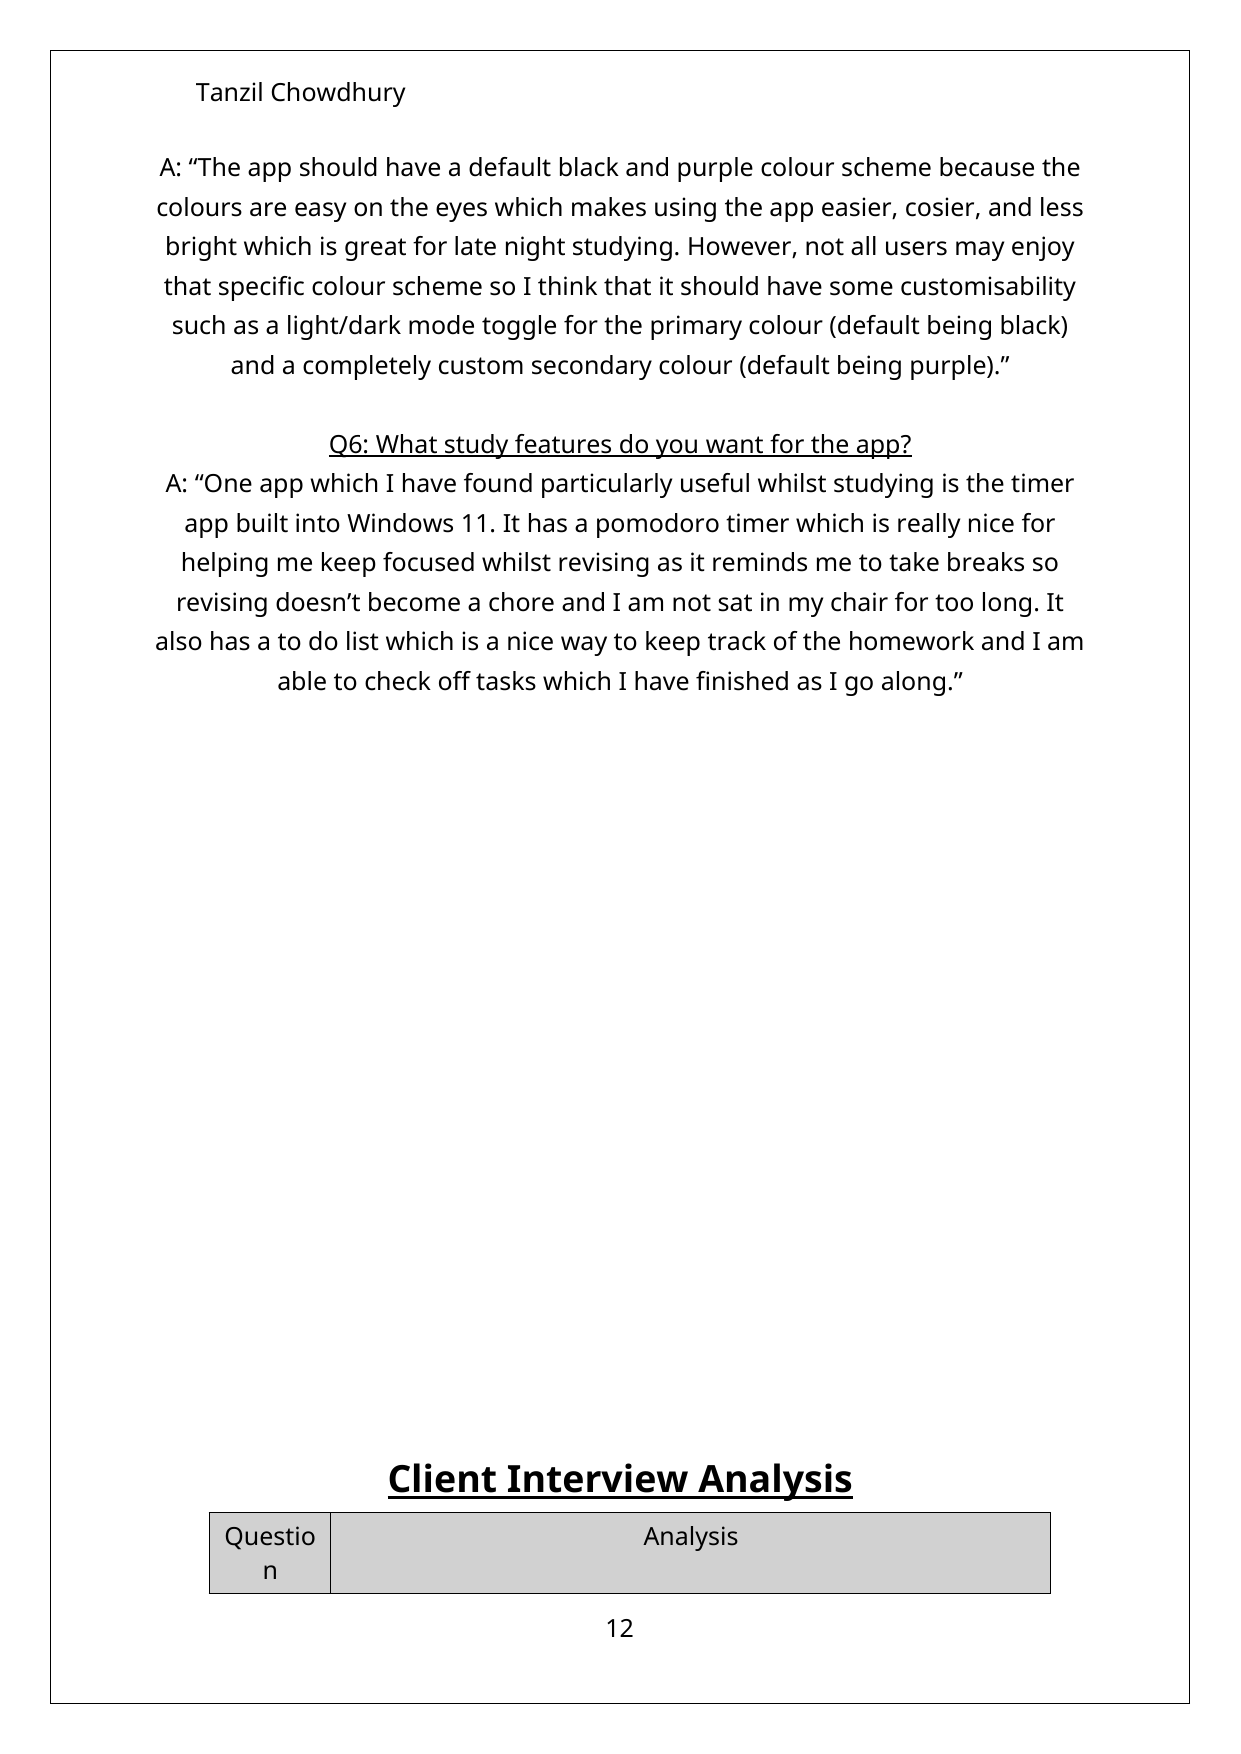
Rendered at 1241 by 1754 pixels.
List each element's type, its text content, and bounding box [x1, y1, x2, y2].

text A: “One app which I have found particularly useful whilst studying is the timer app built into Windows 11. It has a pomodoro timer which is really nice for helping me keep focused whilst revising as it reminds me to take breaks so revising doesn’t become a chore and I am not sat in my chair for too long. It also has a to do list which is a nice way to keep track of the homework and I am able to check off tasks which I have finished as I go along.” [150, 466, 1090, 697]
table_header Question [210, 1513, 330, 1593]
text Client Interview Analysis [150, 1453, 1090, 1504]
table_header Analysis [331, 1513, 1050, 1593]
text Q6: What study features do you want for the app? [150, 426, 1090, 460]
text A: “The app should have a default black and purple colour scheme because the colours are easy on the eyes which makes using the app easier, cosier, and less bright which is great for late night studying. However, not all users may enjoy that specific colour scheme so I think that it should have some customisability such as a light/dark mode toggle for the primary colour (default being black) and a completely custom secondary colour (default being purple).” [150, 150, 1090, 381]
